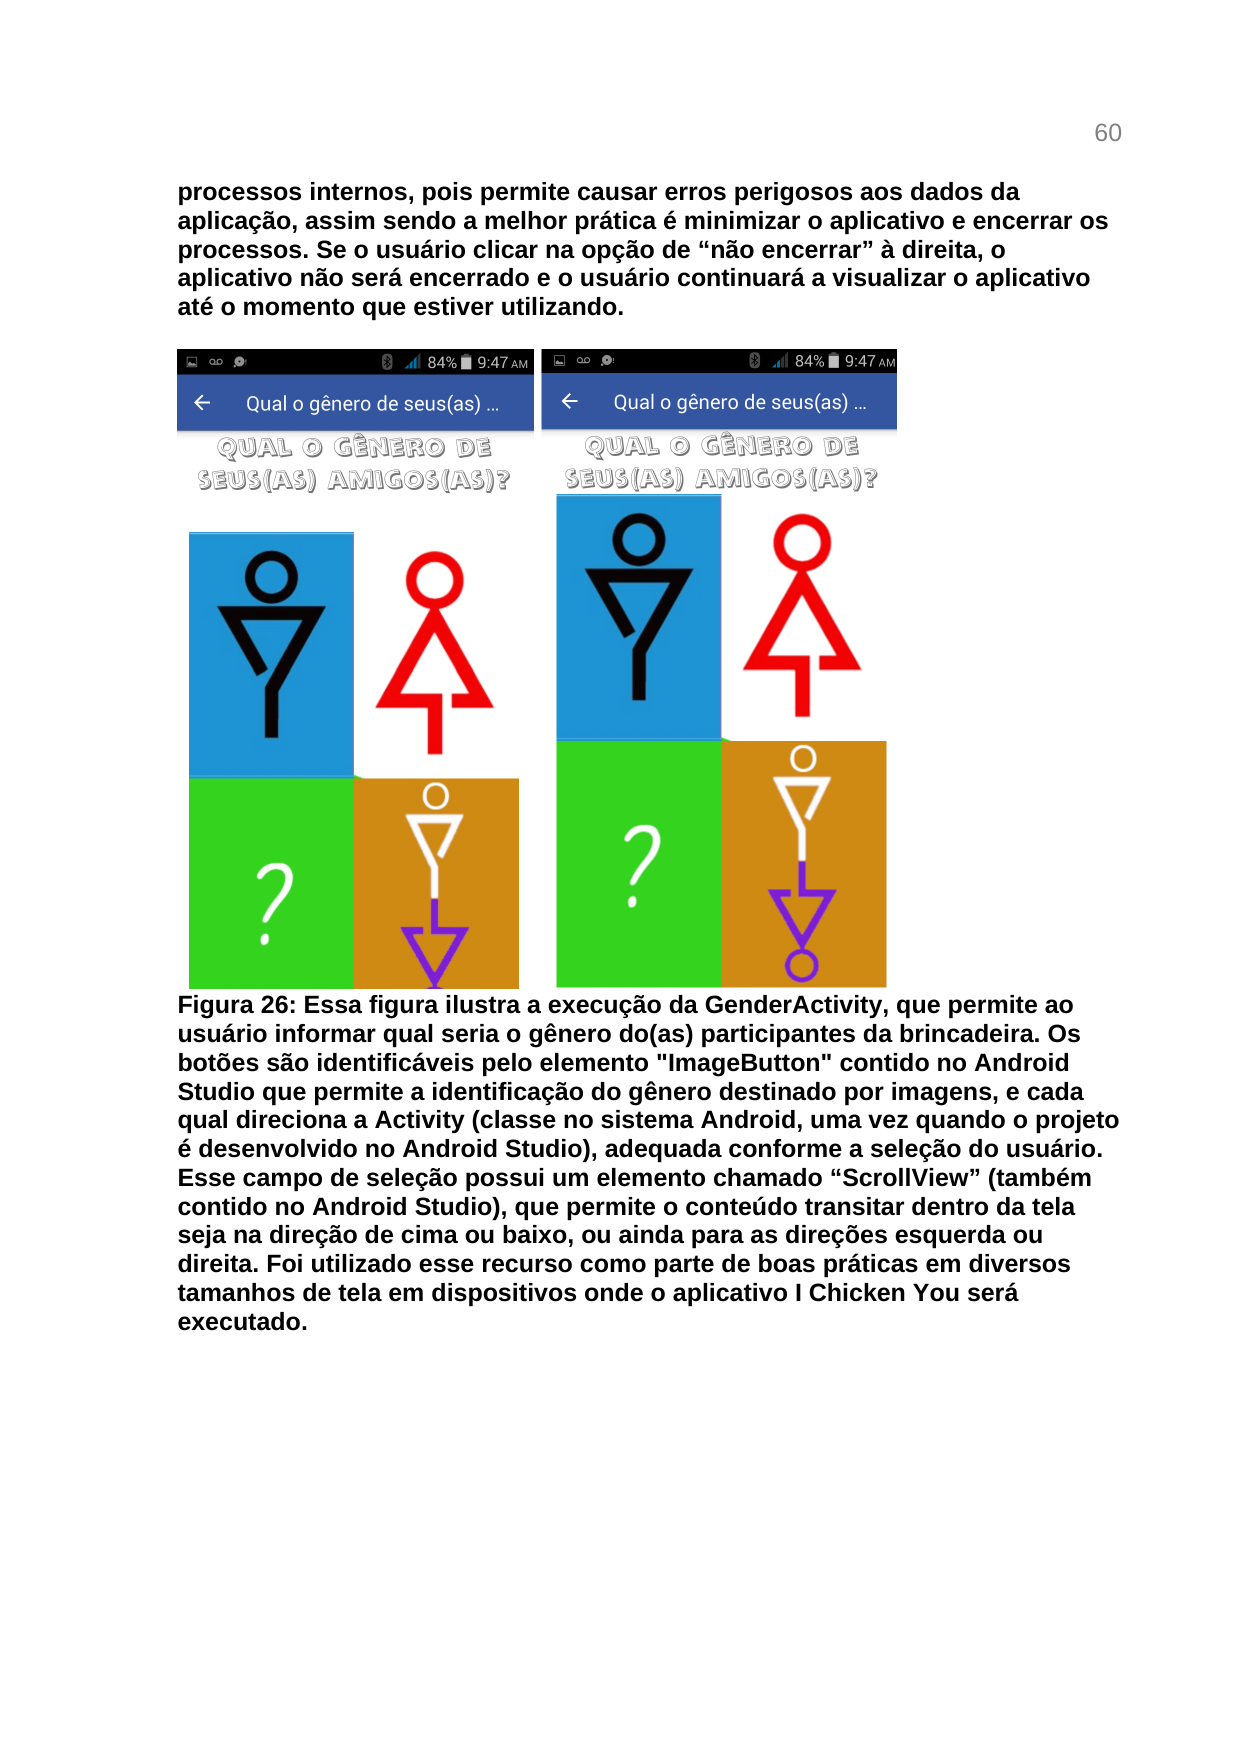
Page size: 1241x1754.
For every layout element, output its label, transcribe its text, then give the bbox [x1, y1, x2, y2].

text Figura 26: Essa figura ilustra a execução da GenderActivity, que permite ao usuário informar qual seria o gênero do(as) participantes da brincadeira. Os botões são identificáveis pelo elemento "ImageButton" contido no Android Studio que permite a identificação do gênero destinado por imagens, e cada qual direciona a Activity (classe no sistema Android, uma vez quando o projeto é desenvolvido no Android Studio), adequada conforme a seleção do usuário. Esse campo de seleção possui um elemento chamado “ScrollView” (também contido no Android Studio), que permite o conteúdo transitar dentro da tela seja na direção de cima ou baixo, ou ainda para as direções esquerda ou direita. Foi utilizado esse recurso como parte de boas práticas em diversos tamanhos de tela em dispositivos onde o aplicativo I Chicken You será executado. [177, 990, 1122, 1335]
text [177, 177, 1122, 321]
picture [177, 349, 897, 991]
